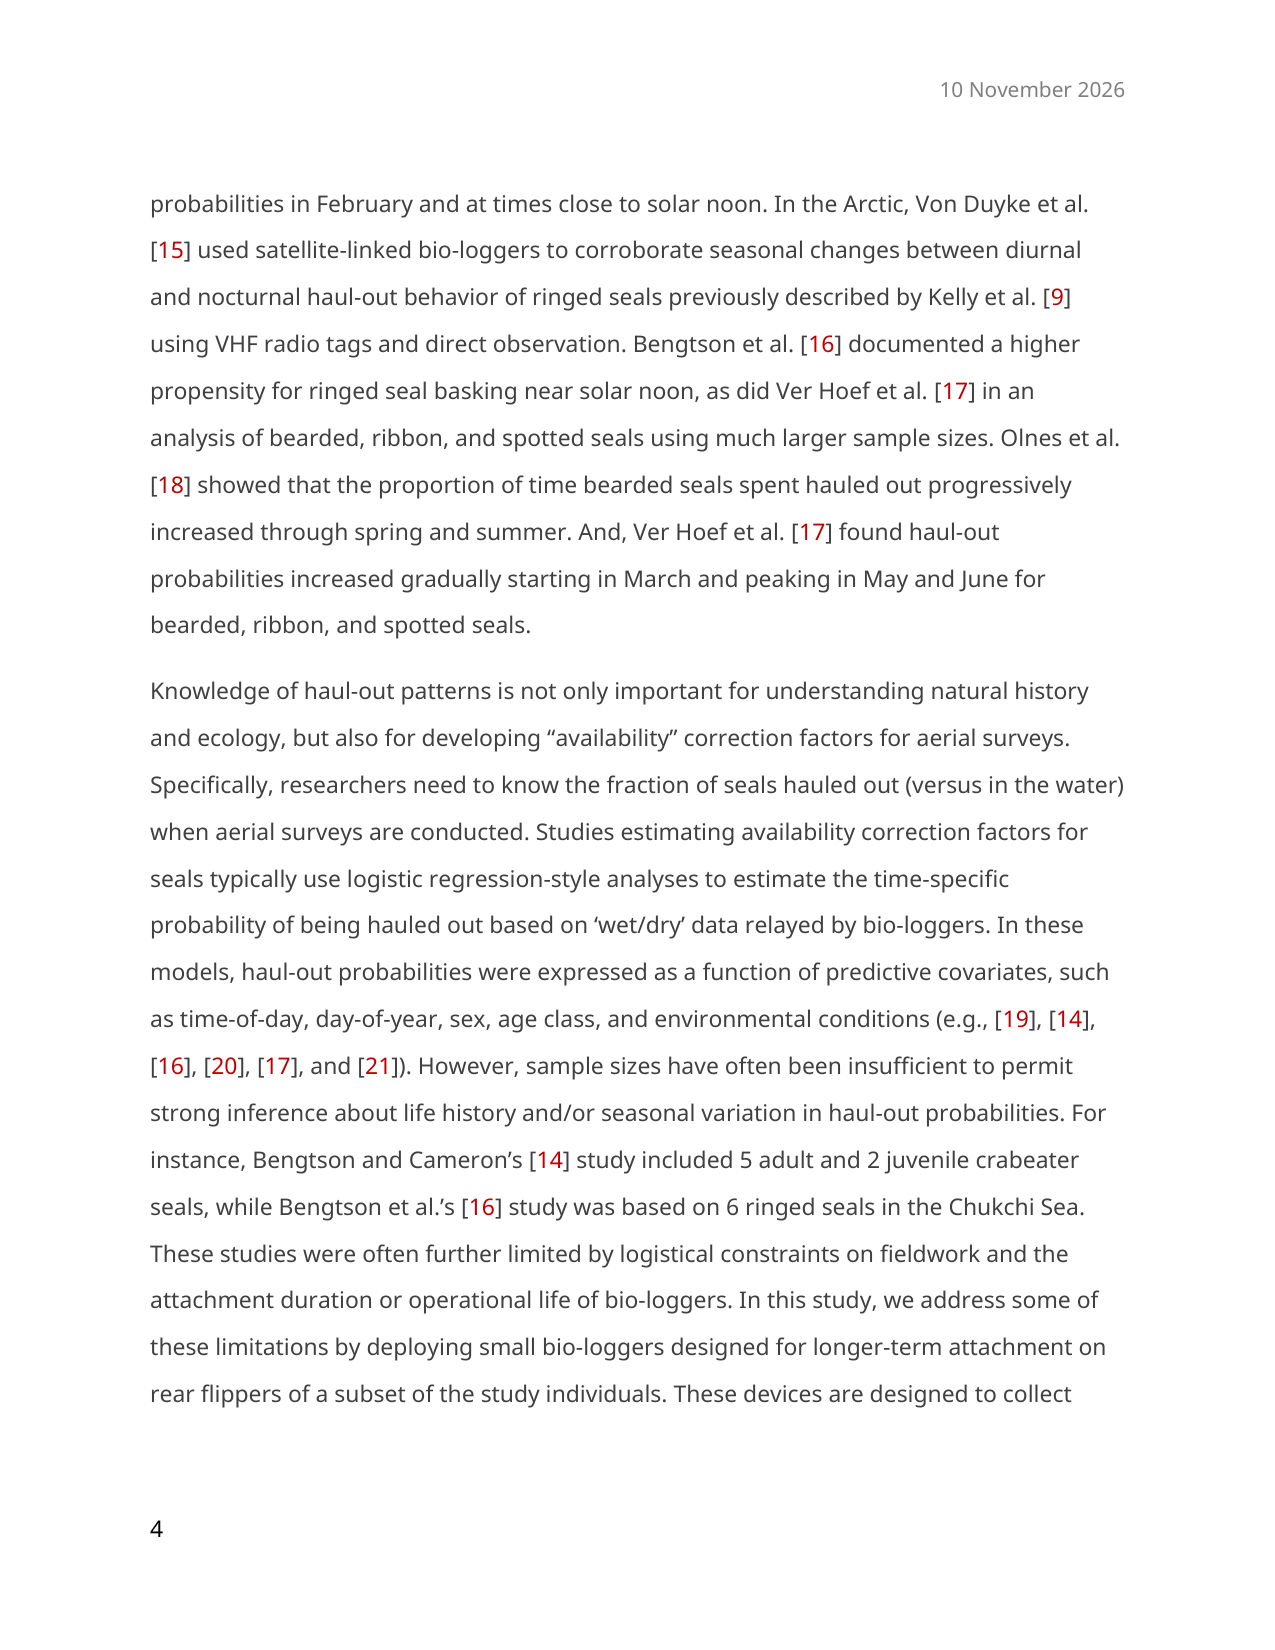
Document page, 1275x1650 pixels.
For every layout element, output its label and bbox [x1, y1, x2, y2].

text [150, 187, 1125, 641]
text [150, 675, 1125, 1409]
